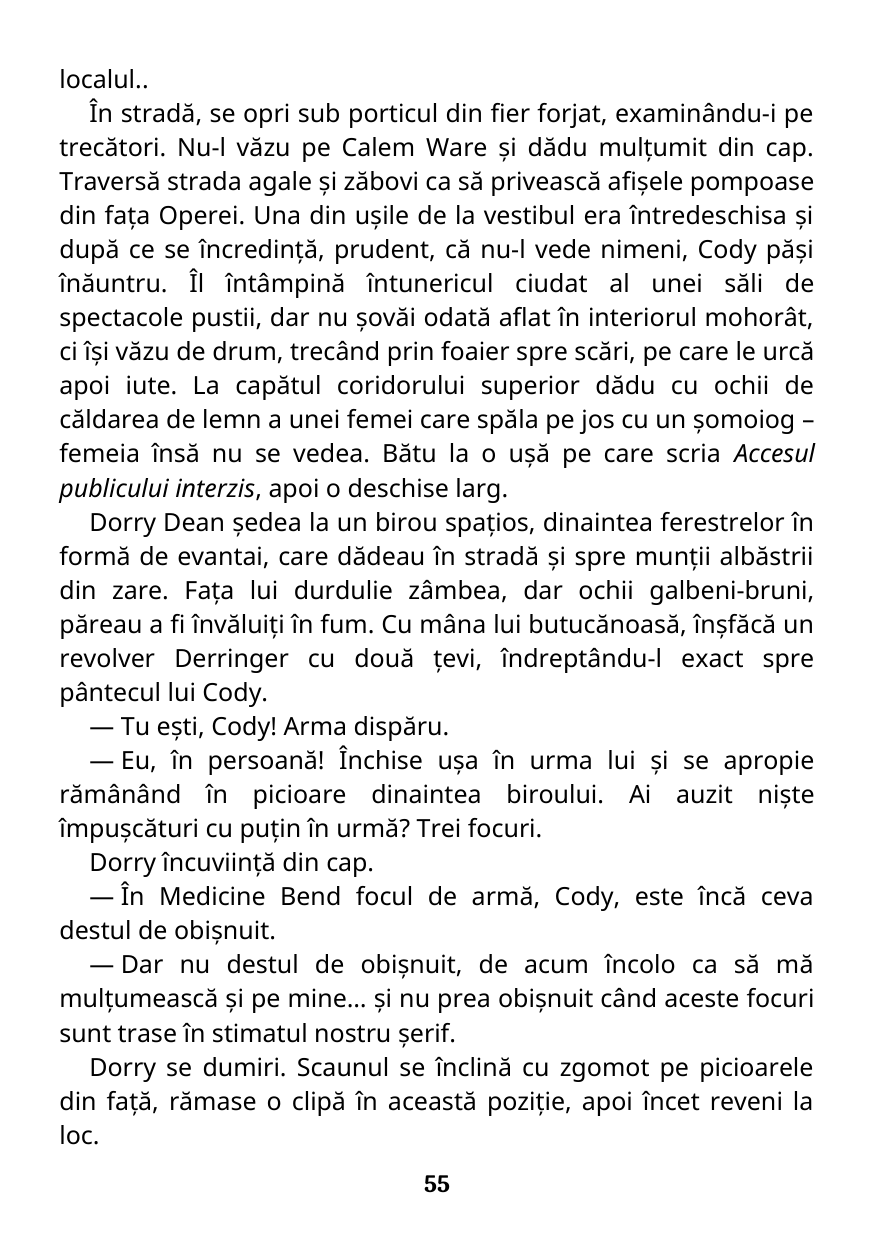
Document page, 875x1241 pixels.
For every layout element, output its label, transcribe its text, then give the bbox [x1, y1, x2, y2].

text — În Medicine Bend focul de armă, Cody, este încă ceva destul de obişnuit. [59, 879, 815, 947]
text — Dar nu destul de obişnuit, de acum încolo ca să mă mulţumească şi pe mine… şi nu prea obişnuit când aceste focuri sunt trase în stimatul nostru şerif. [59, 947, 815, 1049]
text Dorry Dean şedea la un birou spaţios, dinaintea ferestrelor în formă de evantai, care dădeau în stradă şi spre munţii albăstrii din zare. Faţa lui durdulie zâmbea, dar ochii galbeni-bruni, păreau a fi învăluiţi în fum. Cu mâna lui butucănoasă, înşfăcă un revolver Derringer cu două ţevi, îndreptându-l exact spre pântecul lui Cody. [59, 504, 815, 709]
text Dorry se dumiri. Scaunul se înclină cu zgomot pe picioarele din faţă, rămase o clipă în această poziţie, apoi încet reveni la loc. [59, 1049, 815, 1151]
text Dorry încuviinţă din cap. [59, 845, 815, 879]
text În stradă, se opri sub porticul din fier forjat, examinându-i pe trecători. Nu-l văzu pe Calem Ware şi dădu mulţumit din cap. Traversă strada agale şi zăbovi ca să privească afişele pompoase din faţa Operei. Una din uşile de la vestibul era întredeschisa şi după ce se încredinţă, prudent, că nu-l vede nimeni, Cody păşi înăuntru. Îl întâmpină întunericul ciudat al unei săli de spectacole pustii, dar nu şovăi odată aflat în interiorul mohorât, ci îşi văzu de drum, trecând prin foaier spre scări, pe care le urcă apoi iute. La capătul coridorului superior dădu cu ochii de căldarea de lemn a unei femei care spăla pe jos cu un şomoiog – femeia însă nu se vedea. Bătu la o uşă pe care scria Accesul publicului interzis, apoi o deschise larg. [59, 96, 815, 504]
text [59, 61, 815, 96]
text — Eu, în persoană! Închise uşa în urma lui şi se apropie rămânând în picioare dinaintea biroului. Ai auzit nişte împuşcături cu puţin în urmă? Trei focuri. [59, 743, 815, 845]
text — Tu eşti, Cody! Arma dispăru. [59, 709, 815, 743]
